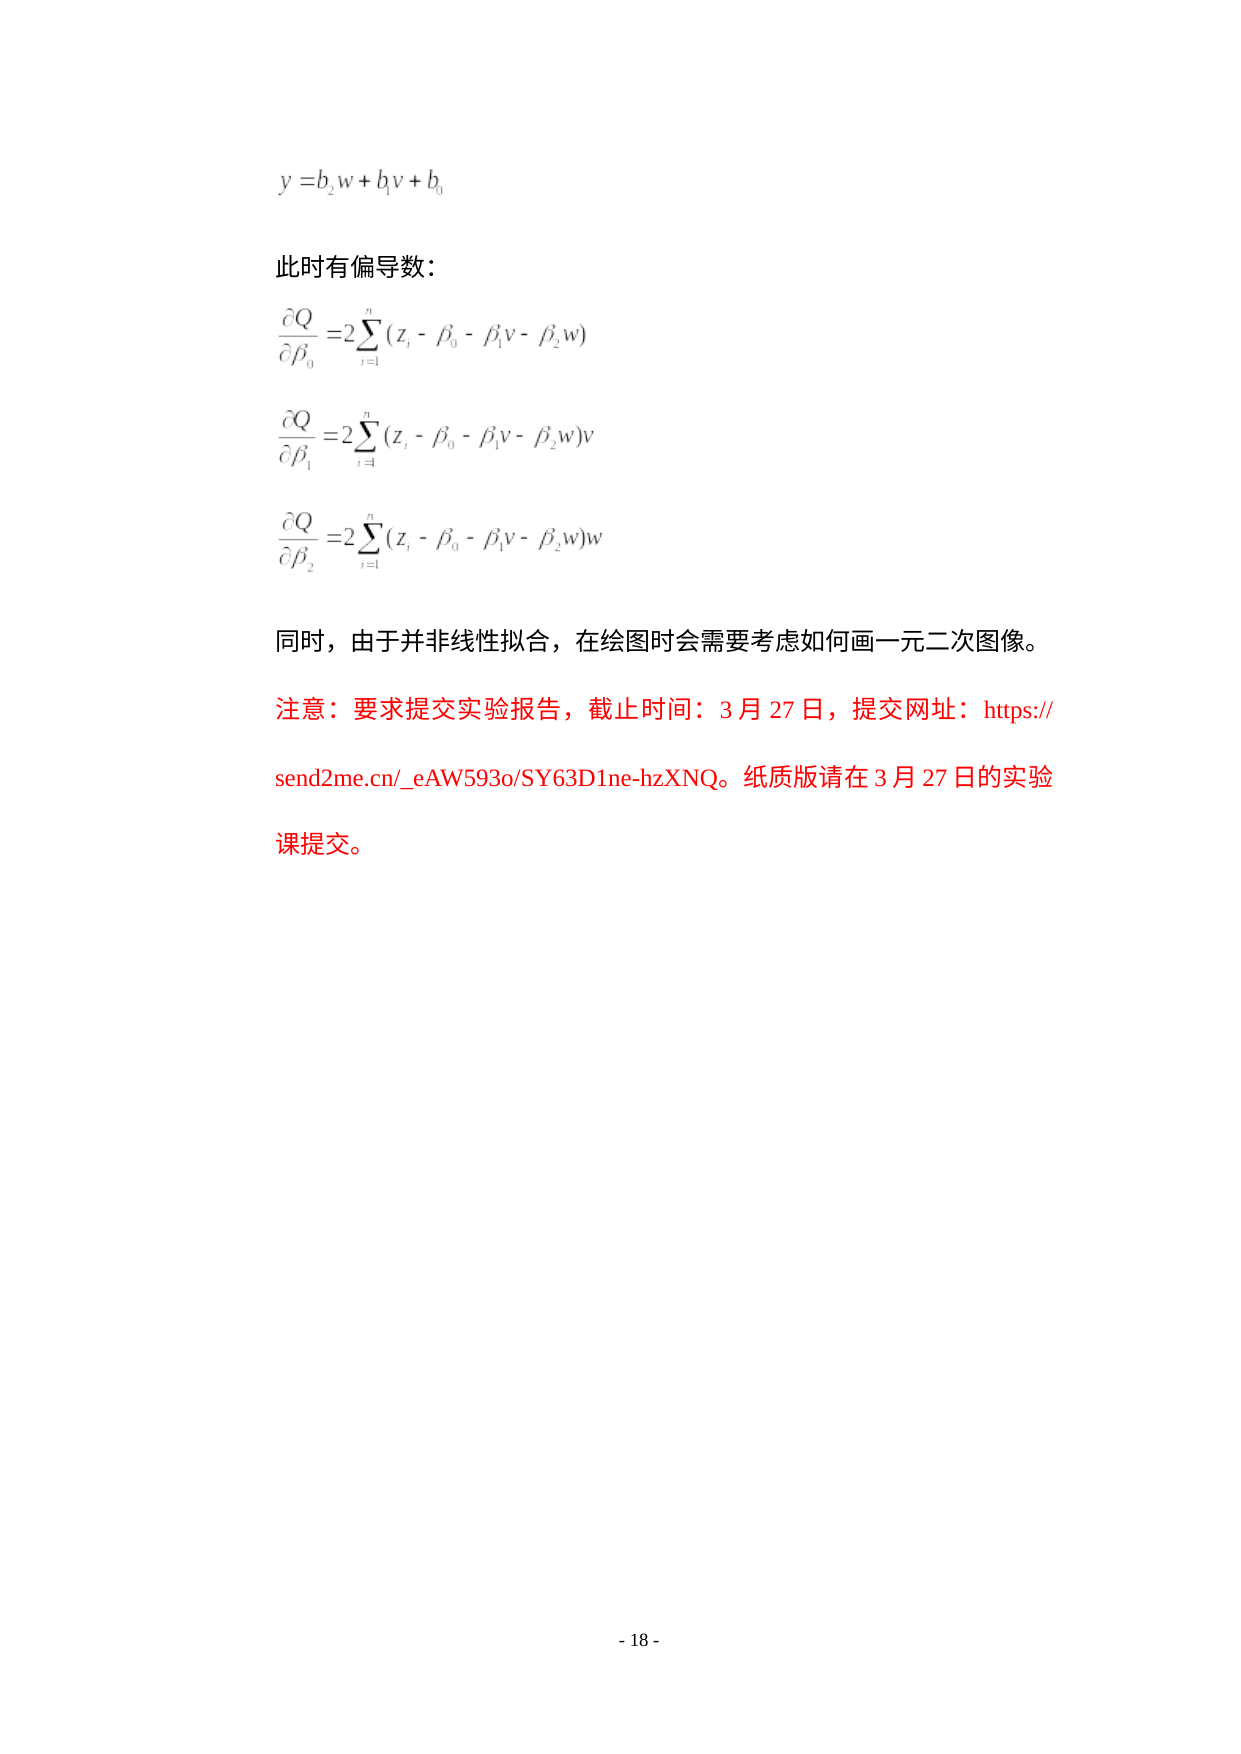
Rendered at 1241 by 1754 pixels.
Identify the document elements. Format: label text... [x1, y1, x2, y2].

list 注意：要求提交实验报告，截止时间：3月27日，提交网址：https://send2me.cn/_eAW593o/SY63D1ne-hzXNQ。纸质版请在3月27日的实验课提交。 [275, 673, 1053, 877]
list 此时有偏导数： [275, 232, 1053, 300]
list 同时，由于并非线性拟合，在绘图时会需要考虑如何画一元二次图像。 [275, 605, 1053, 673]
